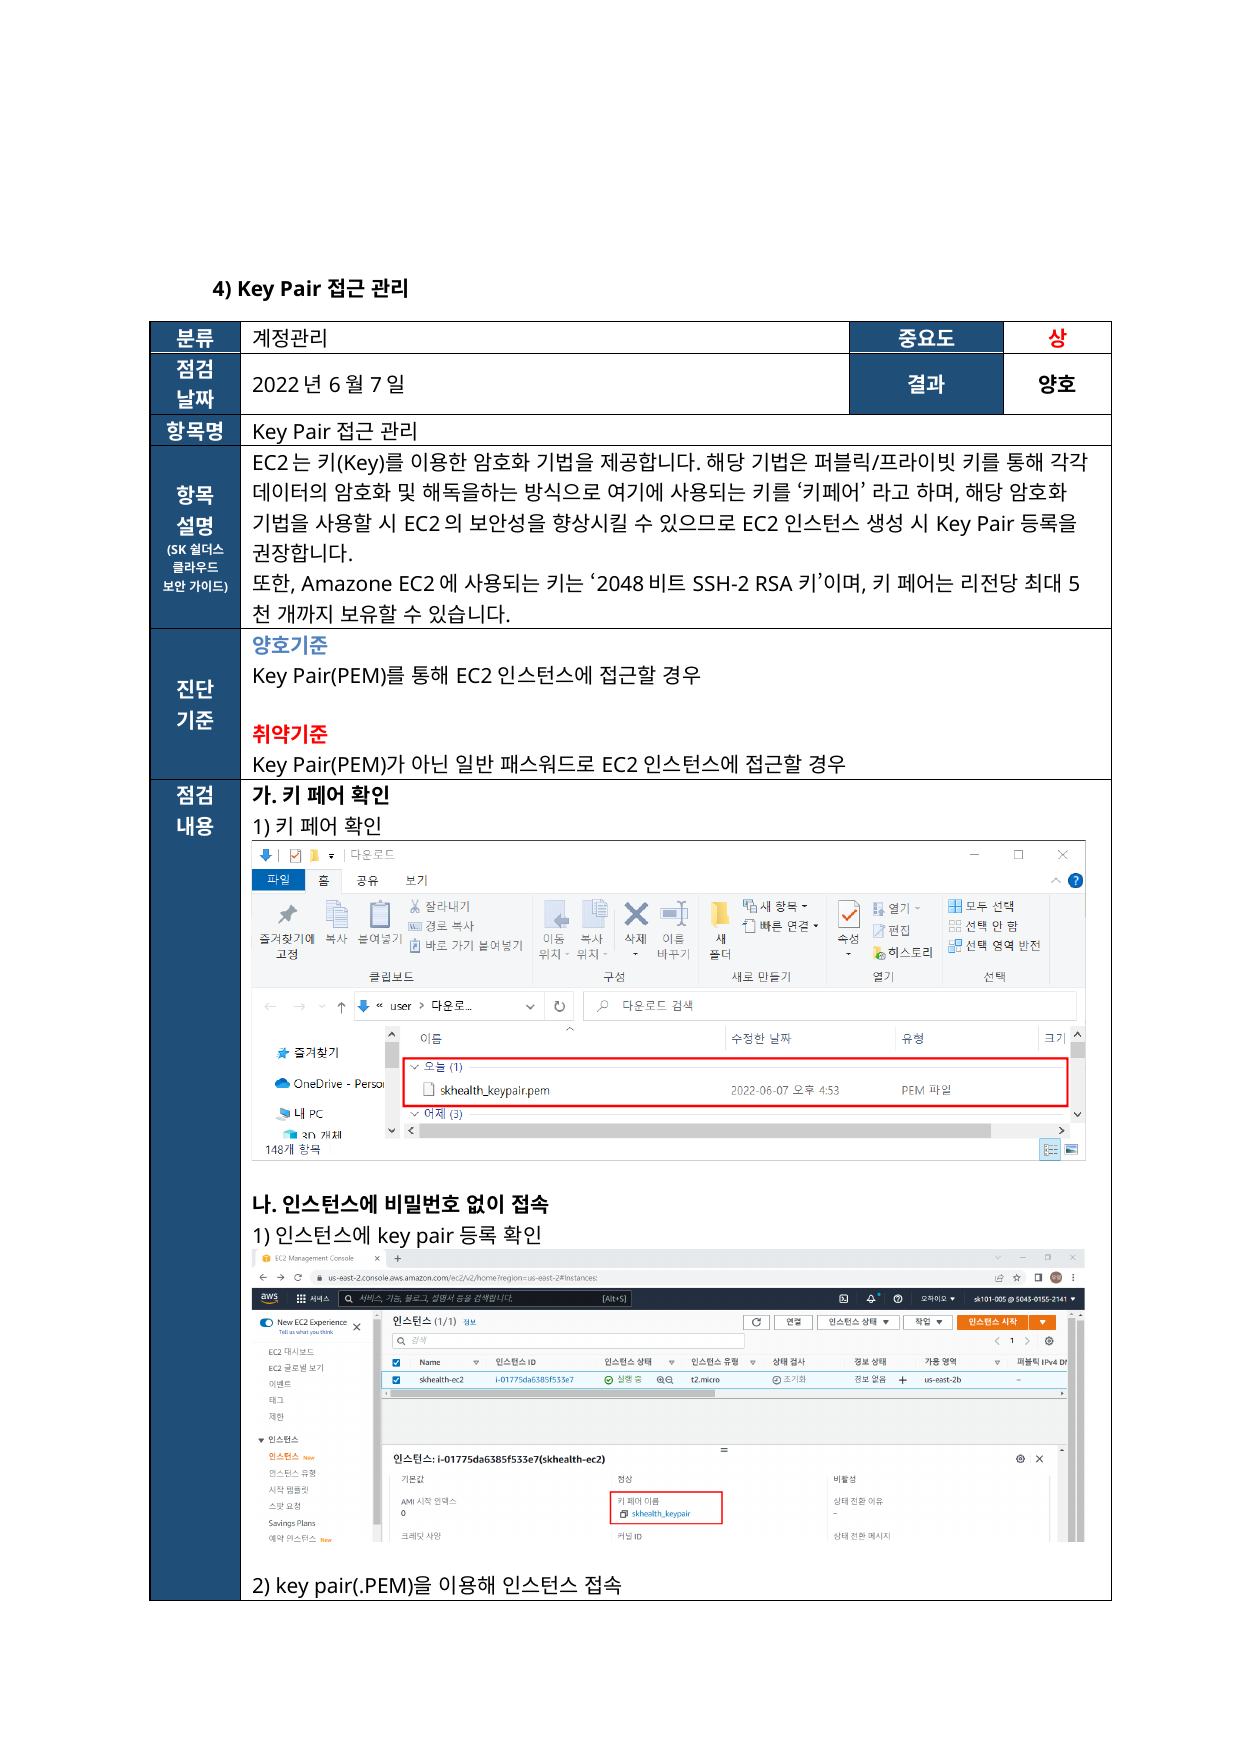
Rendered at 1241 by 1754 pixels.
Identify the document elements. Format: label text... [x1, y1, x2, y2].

table_cell 2022년 6월 7일 [241, 354, 849, 414]
table_cell 항목명 [151, 415, 240, 445]
table_header 분류 [151, 322, 240, 352]
table_cell 결과 [850, 354, 1003, 414]
table_cell 진단 기준 [151, 629, 240, 779]
picture [251, 1249, 1085, 1542]
table_header 계정관리 [241, 322, 849, 352]
table_cell 항목 설명 (SK 쉴더스 클라우드 보안 가이드) [151, 446, 240, 628]
table_cell EC2는 키(Key)를 이용한 암호화 기법을 제공합니다. 해당 기법은 퍼블릭/프라이빗 키를 통해 각각 데이터의 암호화 및 해독을하는 방식으로 여기에 사용되는 키를 ‘키페어’ 라고 하며, 해당 암호화 기법을 사용할 시 EC2의 보안성을 향상시킬 수 있으므로 EC2 인스턴스 생성 시 Key Pair 등록을 권장합니다. 또한, Amazone EC2에 사용되는 키는 ‘2048비트 SSH-2 RSA 키’이며, 키 페어는 리전당 최대 5천 개까지 보유할 수 있습니다. [241, 446, 1111, 628]
table_cell 가. 키 페어 확인 1) 키 페어 확인 나. 인스턴스에 비밀번호 없이 접속 1) 인스턴스에 key pair 등록 확인 2) key pair(.PEM)을 이용해 인스턴스 접속 [241, 780, 1111, 1600]
table_cell 양호 [1004, 354, 1111, 414]
table_cell 점검 날짜 [151, 354, 240, 414]
table_header 중요도 [850, 322, 1003, 352]
table_cell Key Pair 접근 관리 [241, 415, 1111, 445]
table_header 상 [1004, 322, 1111, 352]
subtitle 4) Key Pair 접근 관리 [212, 272, 1090, 302]
table_cell 점검 내용 [151, 780, 240, 1600]
picture [251, 840, 1086, 1161]
table_cell 양호기준 Key Pair(PEM)를 통해 EC2 인스턴스에 접근할 경우 취약기준 Key Pair(PEM)가 아닌 일반 패스워드로 EC2 인스턴스에 접근할 경우 [241, 629, 1111, 779]
